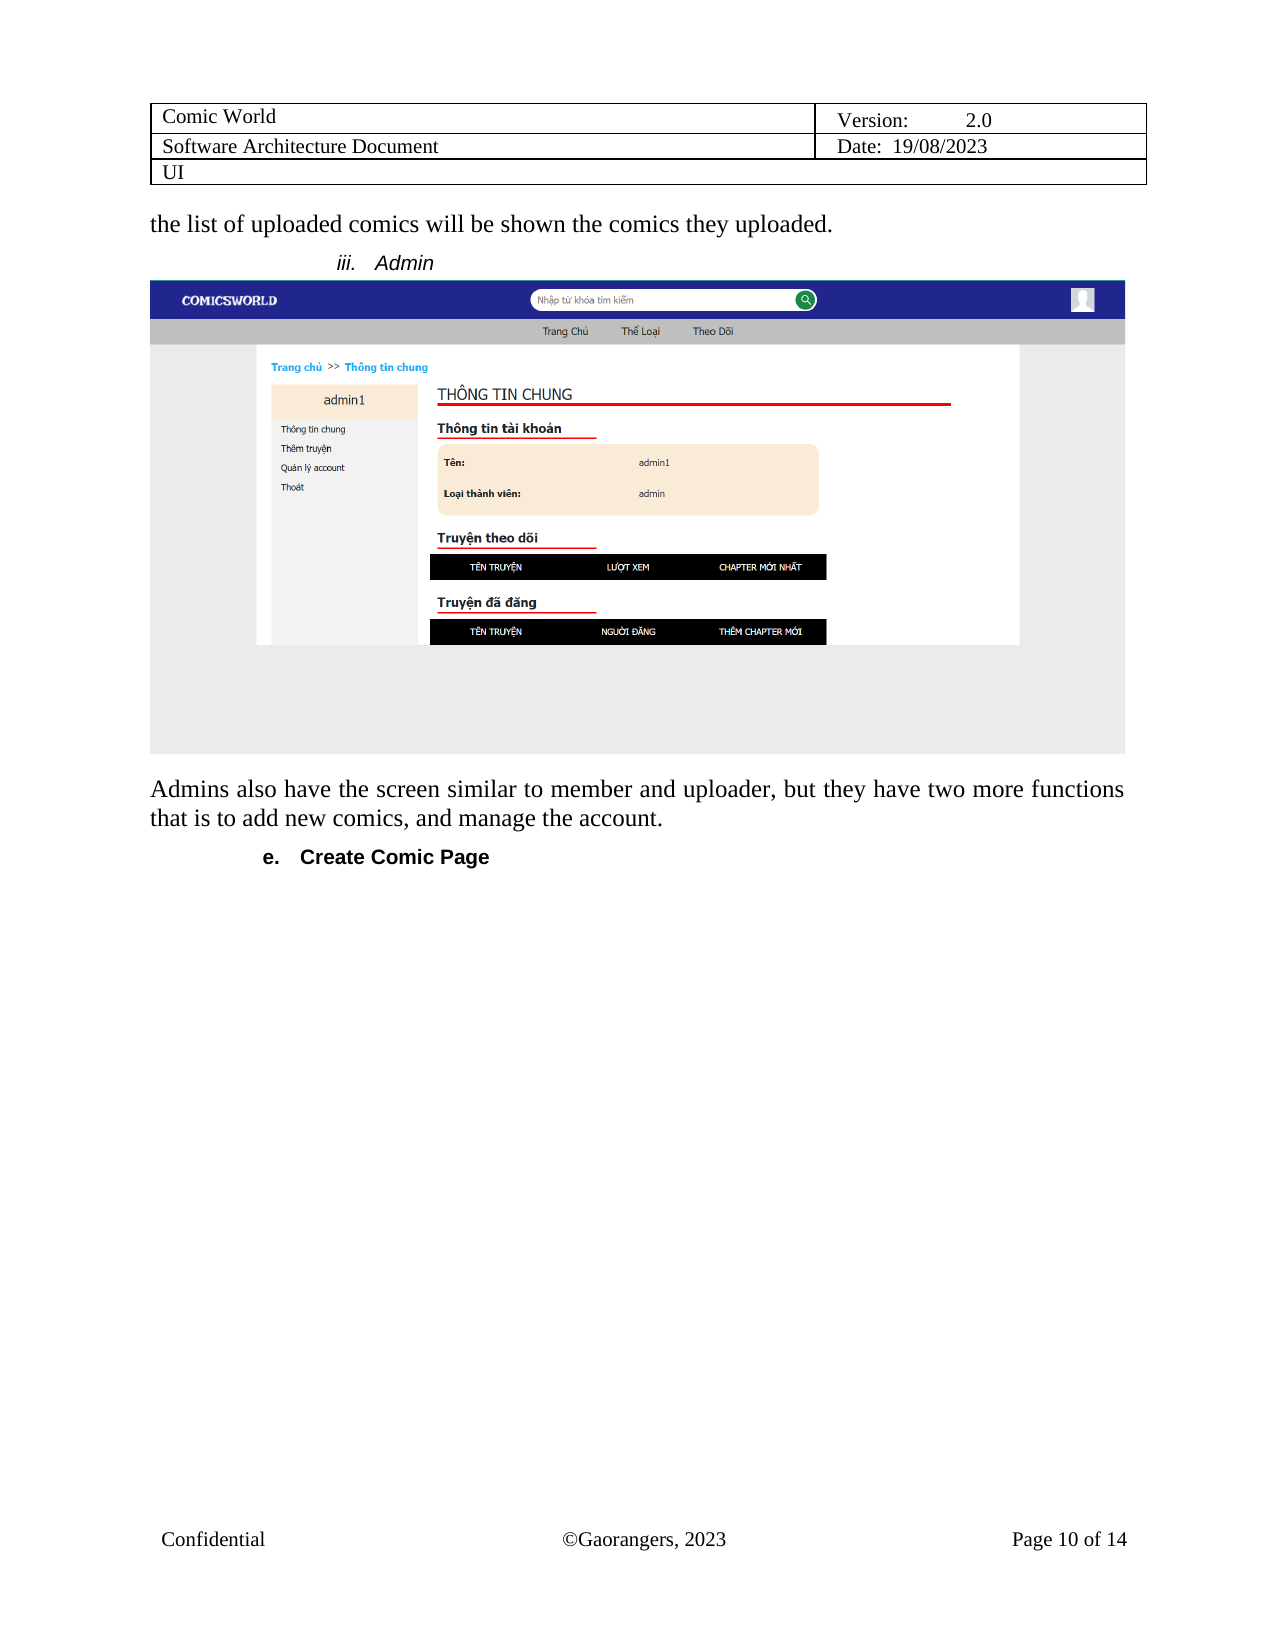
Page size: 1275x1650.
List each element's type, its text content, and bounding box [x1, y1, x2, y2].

picture [150, 280, 1125, 754]
subtitle Admin [356, 251, 1125, 274]
subtitle Create Comic Page [262, 844, 1125, 868]
text Admins also have the screen similar to member and uploader, but they have two more functions that is to add new comics, and manage the account. [150, 774, 1125, 832]
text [150, 209, 1125, 238]
